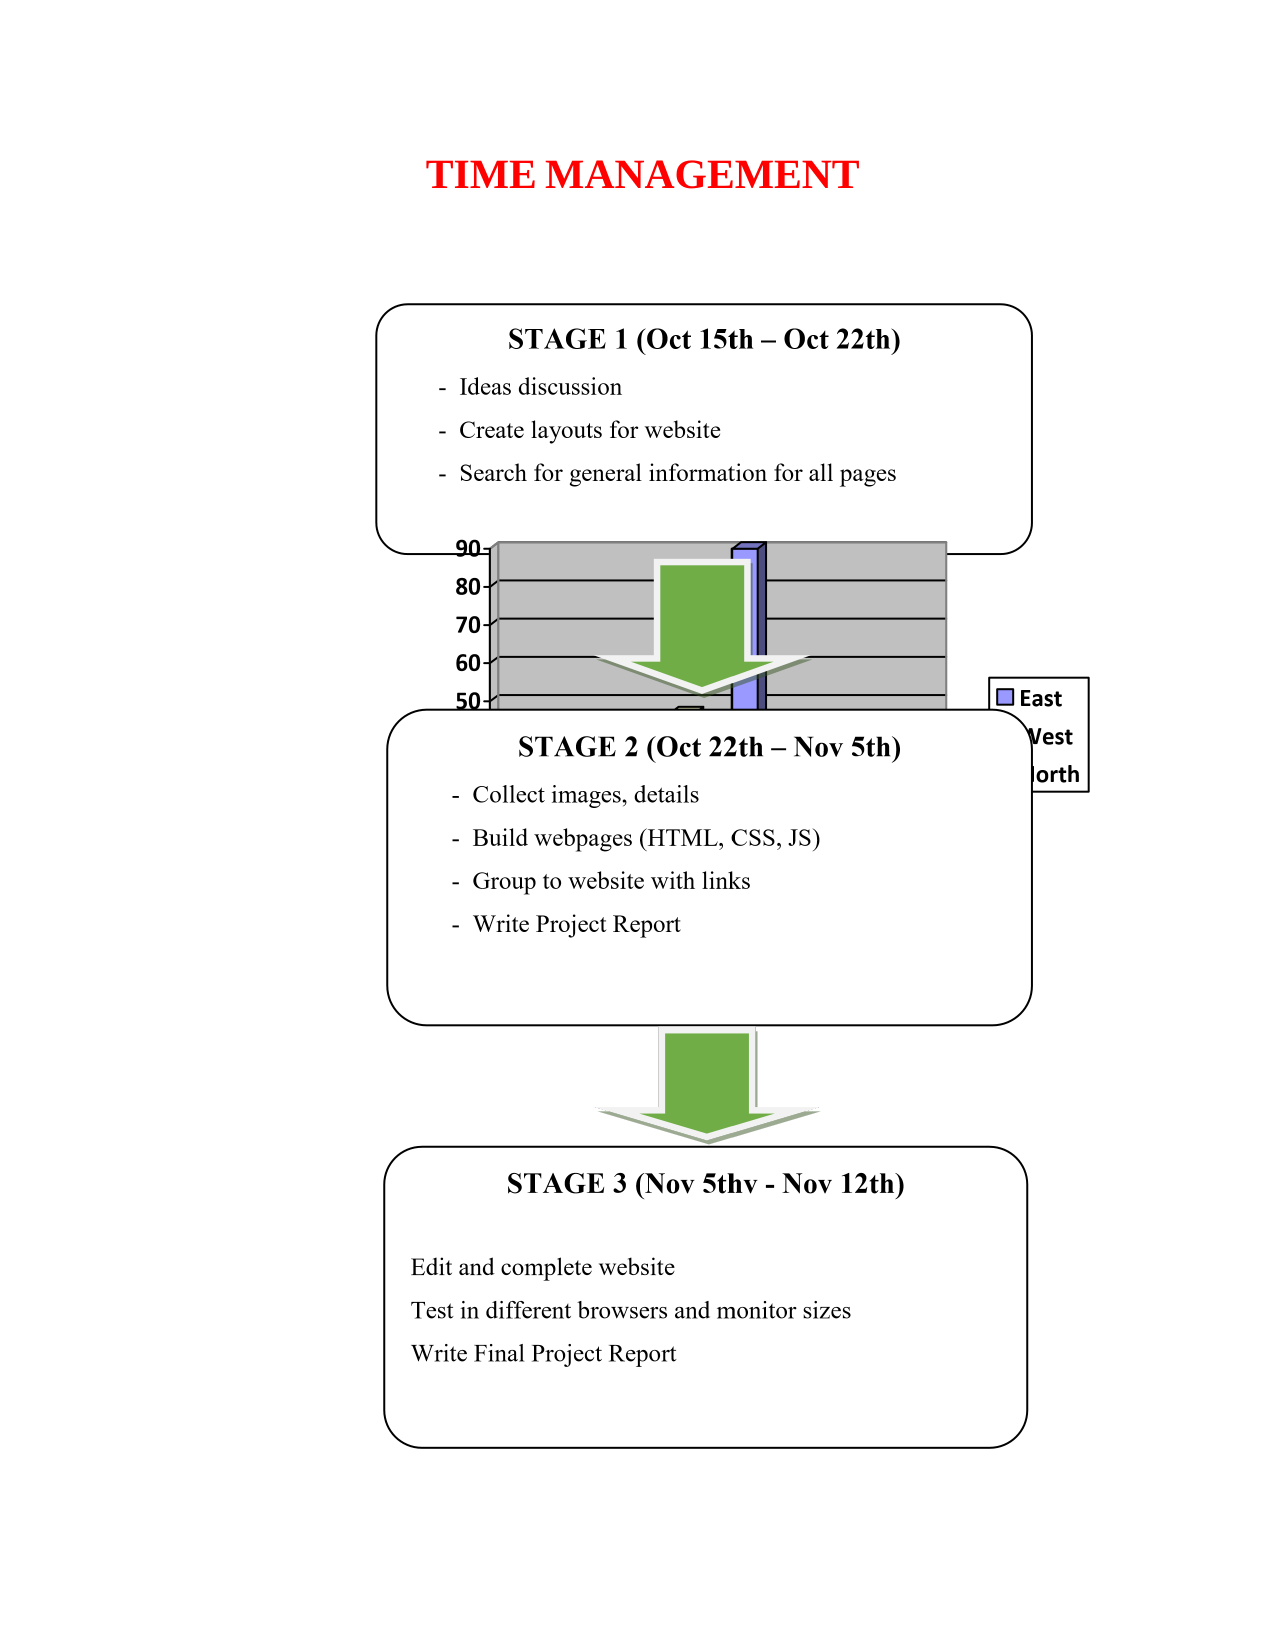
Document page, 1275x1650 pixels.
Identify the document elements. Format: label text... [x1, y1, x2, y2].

picture [374, 302, 1090, 1449]
subtitle TIME MANAGEMENT [426, 150, 1125, 198]
